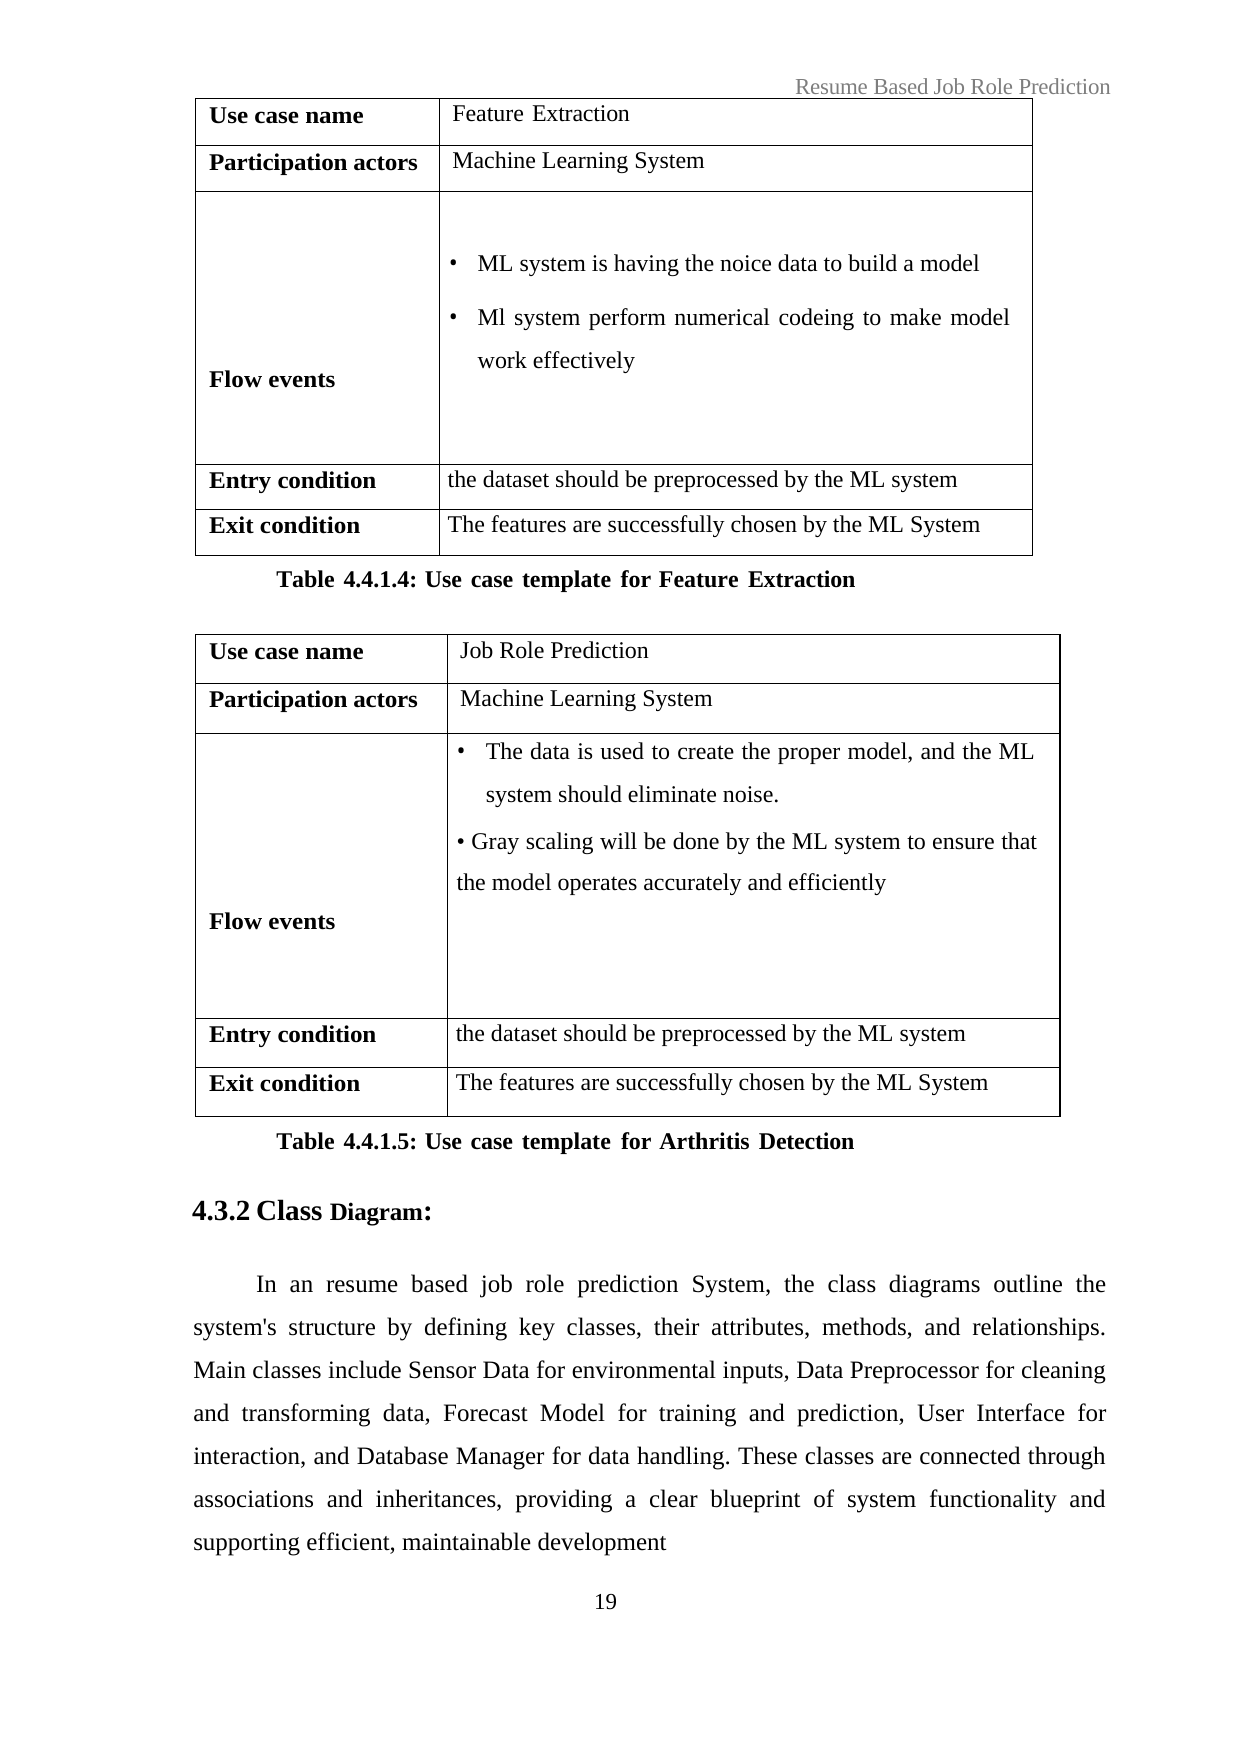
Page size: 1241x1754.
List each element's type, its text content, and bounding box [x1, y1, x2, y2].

table_header Job Role Prediction [448, 635, 1059, 683]
table_header Use case name [196, 635, 447, 683]
table_cell Entry condition [196, 1019, 447, 1067]
table_cell The features are successfully chosen by the ML System [440, 510, 1032, 555]
table_cell Participation actors [196, 146, 439, 191]
table_cell Exit condition [196, 1068, 447, 1116]
table_cell Exit condition [196, 510, 439, 555]
table_cell Participation actors [196, 684, 447, 732]
table_cell the dataset should be preprocessed by the ML system [440, 465, 1032, 509]
table_cell the dataset should be preprocessed by the ML system [448, 1019, 1059, 1067]
table_cell The features are successfully chosen by the ML System [448, 1068, 1059, 1116]
table_header Use case name [196, 99, 439, 145]
list Class Diagram: [192, 1193, 1093, 1227]
table_cell Flow events [196, 734, 447, 1017]
table_cell The data is used to create the proper model, and the ML system should eliminate noise. • Gray scaling will be done by the ML system to ensure that the model operates accurately and efficiently [448, 734, 1059, 1017]
text In an resume based job role prediction System, the class diagrams outline the system's structure by defining key classes, their attributes, methods, and relationships. Main classes include Sensor Data for environmental inputs, Data Preprocessor for cleaning and transforming data, Forecast Model for training and prediction, User Interface for interaction, and Database Manager for data handling. These classes are connected through associations and inheritances, providing a clear blueprint of system functionality and supporting efficient, maintainable development [193, 1269, 1107, 1556]
table_cell Flow events [196, 192, 439, 464]
table_cell ML system is having the noice data to build a model Ml system perform numerical codeing to make model work effectively [440, 192, 1032, 464]
table_cell Machine Learning System [440, 146, 1032, 191]
table_cell Machine Learning System [448, 684, 1059, 732]
table_cell Entry condition [196, 465, 439, 509]
text Table 4.4.1.4: Use case template for Feature Extraction [276, 565, 1093, 593]
table_header Feature Extraction [440, 99, 1032, 145]
text Table 4.4.1.5: Use case template for Arthritis Detection [276, 1127, 1093, 1155]
